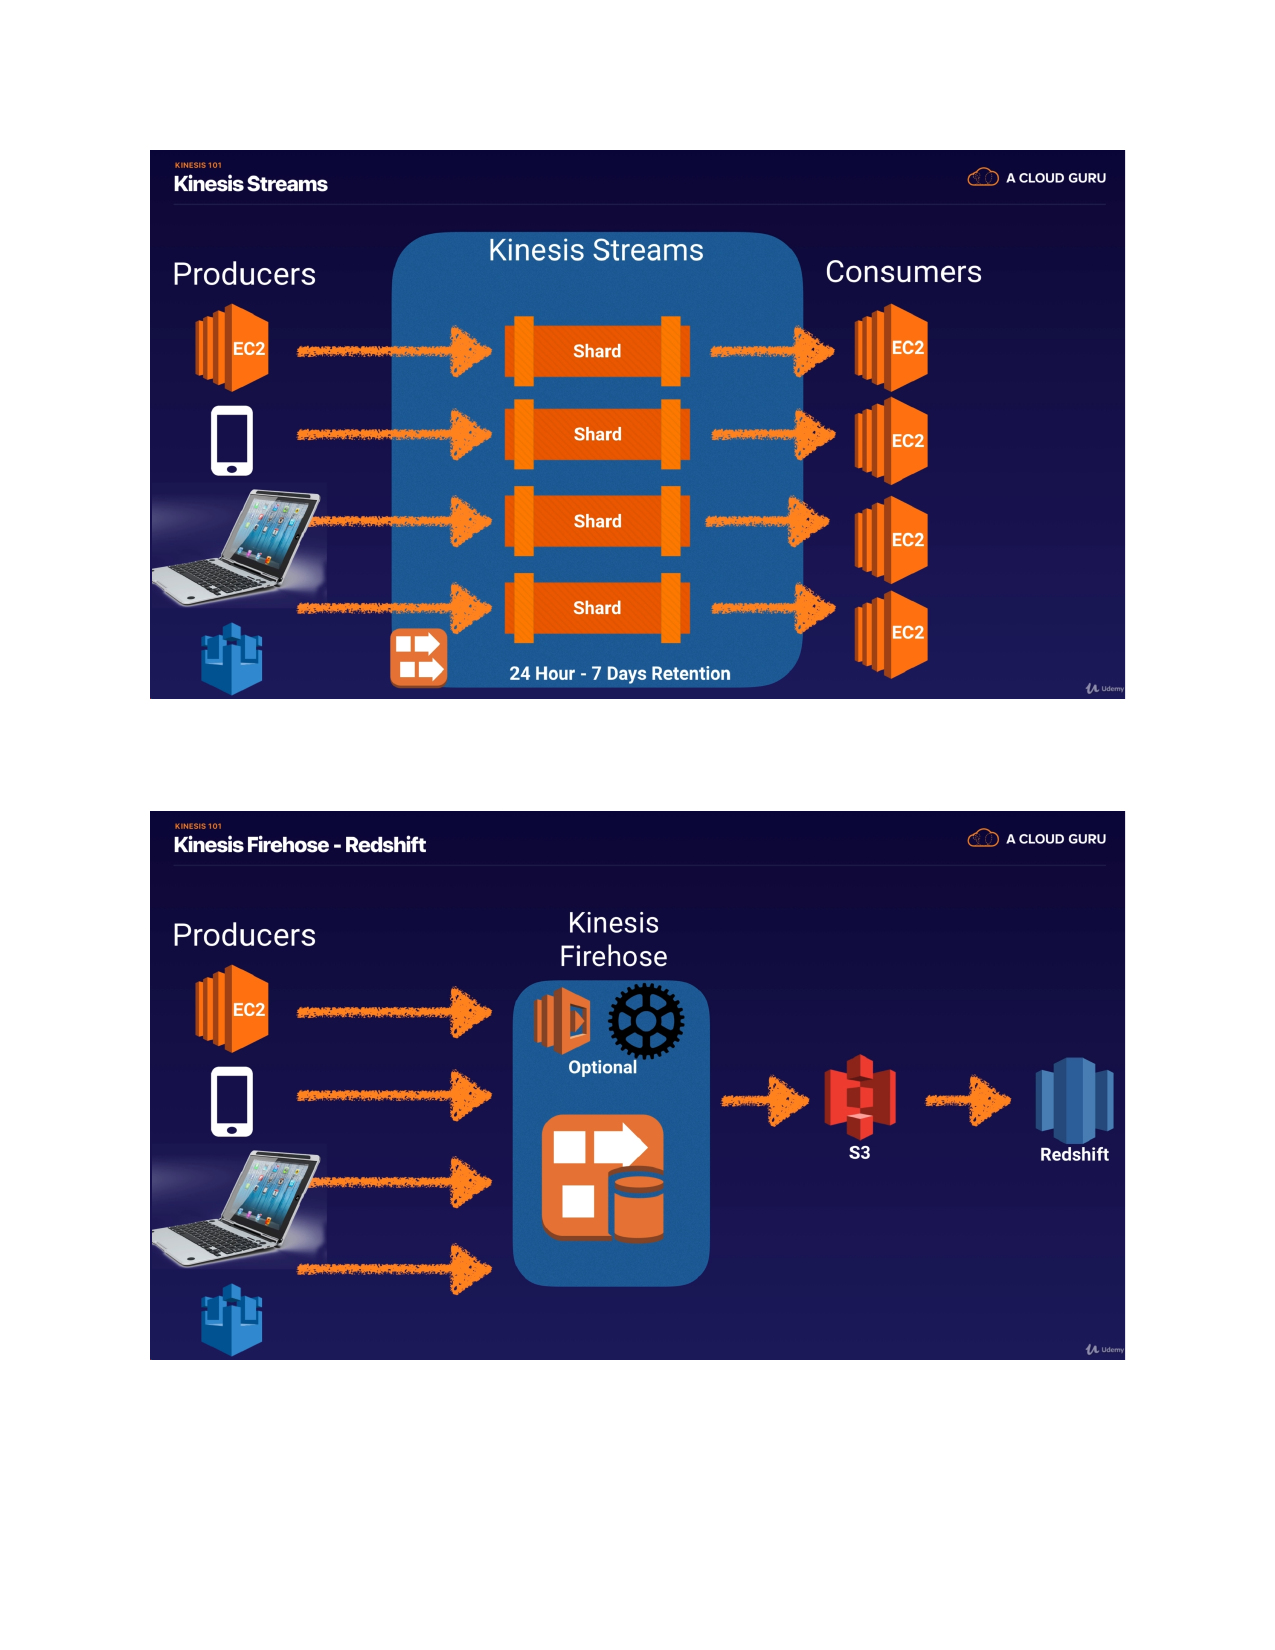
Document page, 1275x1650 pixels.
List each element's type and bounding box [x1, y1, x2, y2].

picture [150, 150, 1125, 699]
picture [150, 811, 1125, 1360]
